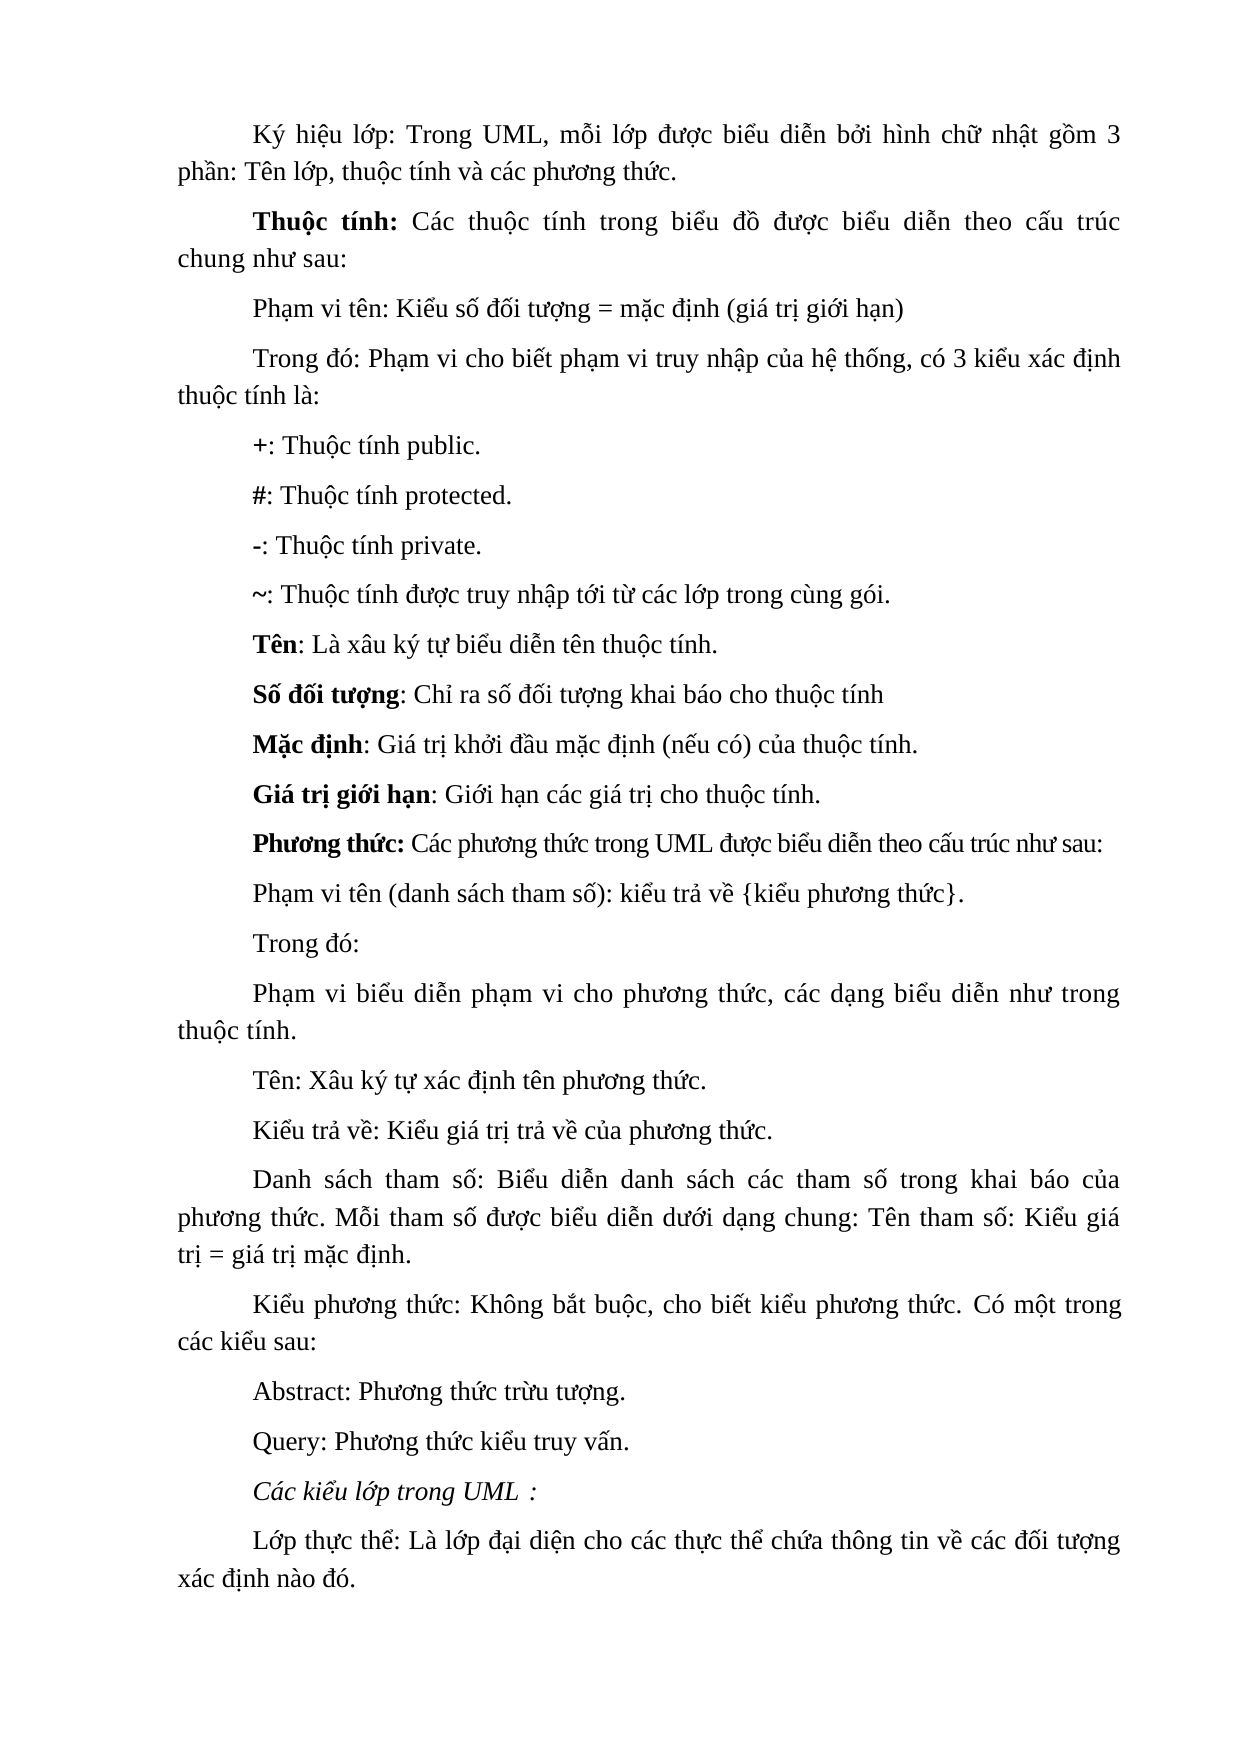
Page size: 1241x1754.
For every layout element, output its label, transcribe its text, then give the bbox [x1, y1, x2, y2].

text Abstract: Phương thức trừu tượng. [177, 1375, 1122, 1406]
text Các kiểu lớp trong UML : [177, 1474, 1122, 1506]
text Trong đó: Phạm vi cho biết phạm vi truy nhập của hệ thống, có 3 kiểu xác định thuộc tính là: [177, 342, 1122, 411]
text Phương thức: Các phương thức trong UML được biểu diễn theo cấu trúc như sau: [177, 827, 1122, 859]
text -: Thuộc tính private. [177, 529, 1122, 560]
text Tên: Xâu ký tự xác định tên phương thức. [177, 1064, 1122, 1095]
text Mặc định: Giá trị khởi đầu mặc định (nếu có) của thuộc tính. [177, 728, 1122, 759]
text Số đối tượng: Chỉ ra số đối tượng khai báo cho thuộc tính [177, 678, 1122, 709]
text ~: Thuộc tính được truy nhập tới từ các lớp trong cùng gói. [177, 578, 1122, 610]
text Giá trị giới hạn: Giới hạn các giá trị cho thuộc tính. [177, 778, 1122, 809]
text #: Thuộc tính protected. [177, 479, 1122, 510]
text Kiểu trả về: Kiểu giá trị trả về của phương thức. [177, 1114, 1122, 1145]
text Thuộc tính: Các thuộc tính trong biểu đồ được biểu diễn theo cấu trúc chung như sau: [177, 205, 1122, 274]
text Tên: Là xâu ký tự biểu diễn tên thuộc tính. [177, 628, 1122, 659]
text Lớp thực thể: Là lớp đại diện cho các thực thể chứa thông tin về các đối tượng xác định nào đó. [177, 1524, 1122, 1593]
text Phạm vi tên: Kiểu số đối tượng = mặc định (giá trị giới hạn) [177, 292, 1122, 323]
text Trong đó: [177, 927, 1122, 958]
text Kiểu phương thức: Không bắt buộc, cho biết kiểu phương thức. Có một trong các kiểu sau: [177, 1288, 1122, 1356]
text Danh sách tham số: Biểu diễn danh sách các tham số trong khai báo của phương thức. Mỗi tham số được biểu diễn dưới dạng chung: Tên tham số: Kiểu giá trị = giá trị mặc định. [177, 1163, 1122, 1269]
text Phạm vi tên (danh sách tham số): kiểu trả về {kiểu phương thức}. [177, 877, 1122, 908]
text Ký hiệu lớp: Trong UML, mỗi lớp được biểu diễn bởi hình chữ nhật gồm 3 phần: Tên lớp, thuộc tính và các phương thức. [177, 118, 1122, 187]
text Query: Phương thức kiểu truy vấn. [177, 1425, 1122, 1456]
text Phạm vi biểu diễn phạm vi cho phương thức, các dạng biểu diễn như trong thuộc tính. [177, 977, 1122, 1045]
text +: Thuộc tính public. [177, 429, 1122, 460]
